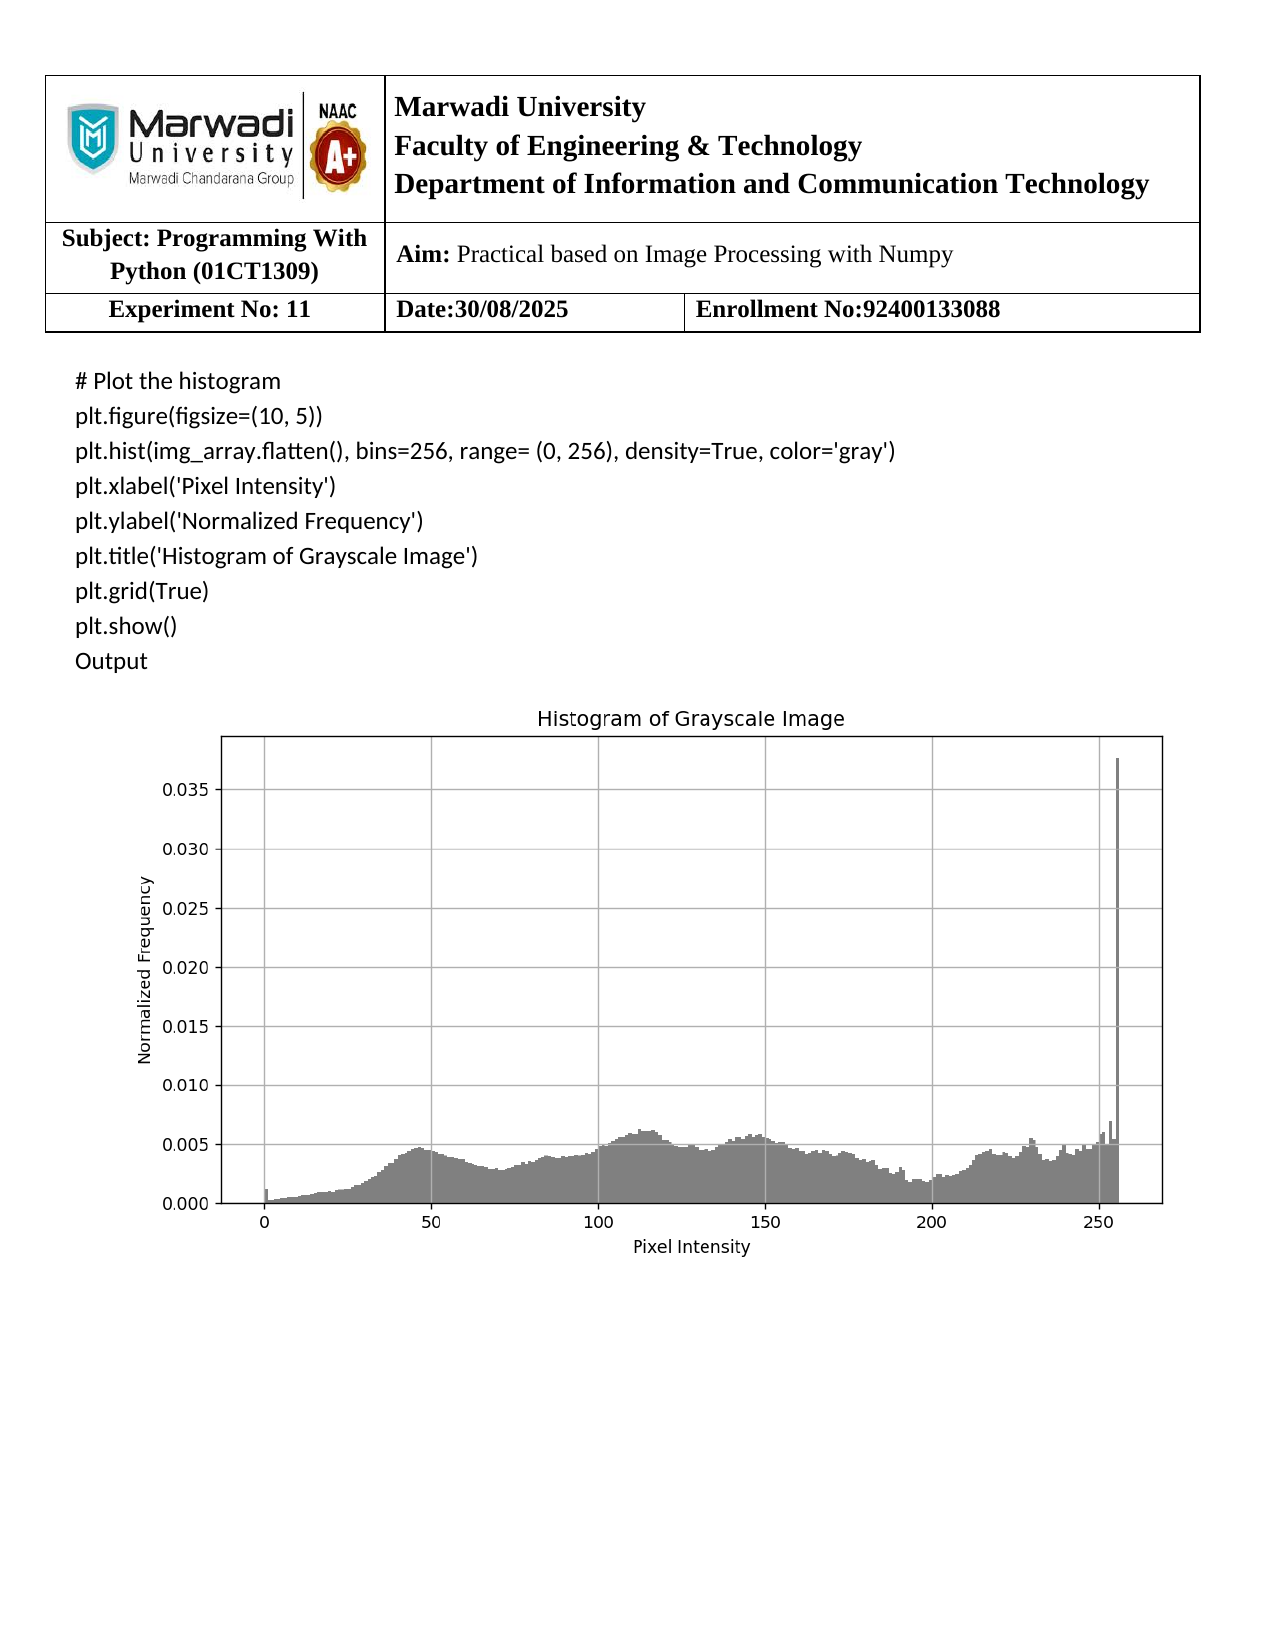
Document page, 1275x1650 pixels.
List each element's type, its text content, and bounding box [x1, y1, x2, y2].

text # Plot the histogram [75, 365, 1200, 396]
text plt.figure(figsize=(10, 5)) [75, 400, 1200, 431]
text plt.hist(img_array.flatten(), bins=256, range= (0, 256), density=True, color='gray') [75, 435, 1200, 466]
text plt.xlabel('Pixel Intensity') [75, 470, 1200, 501]
picture [58, 80, 374, 213]
text plt.grid(True) [75, 575, 1200, 606]
text Output [75, 645, 1200, 676]
text plt.ylabel('Normalized Frequency') [75, 505, 1200, 536]
text plt.title('Histogram of Grayscale Image') [75, 540, 1200, 571]
text plt.show() [75, 610, 1200, 641]
picture [75, 680, 1200, 1258]
